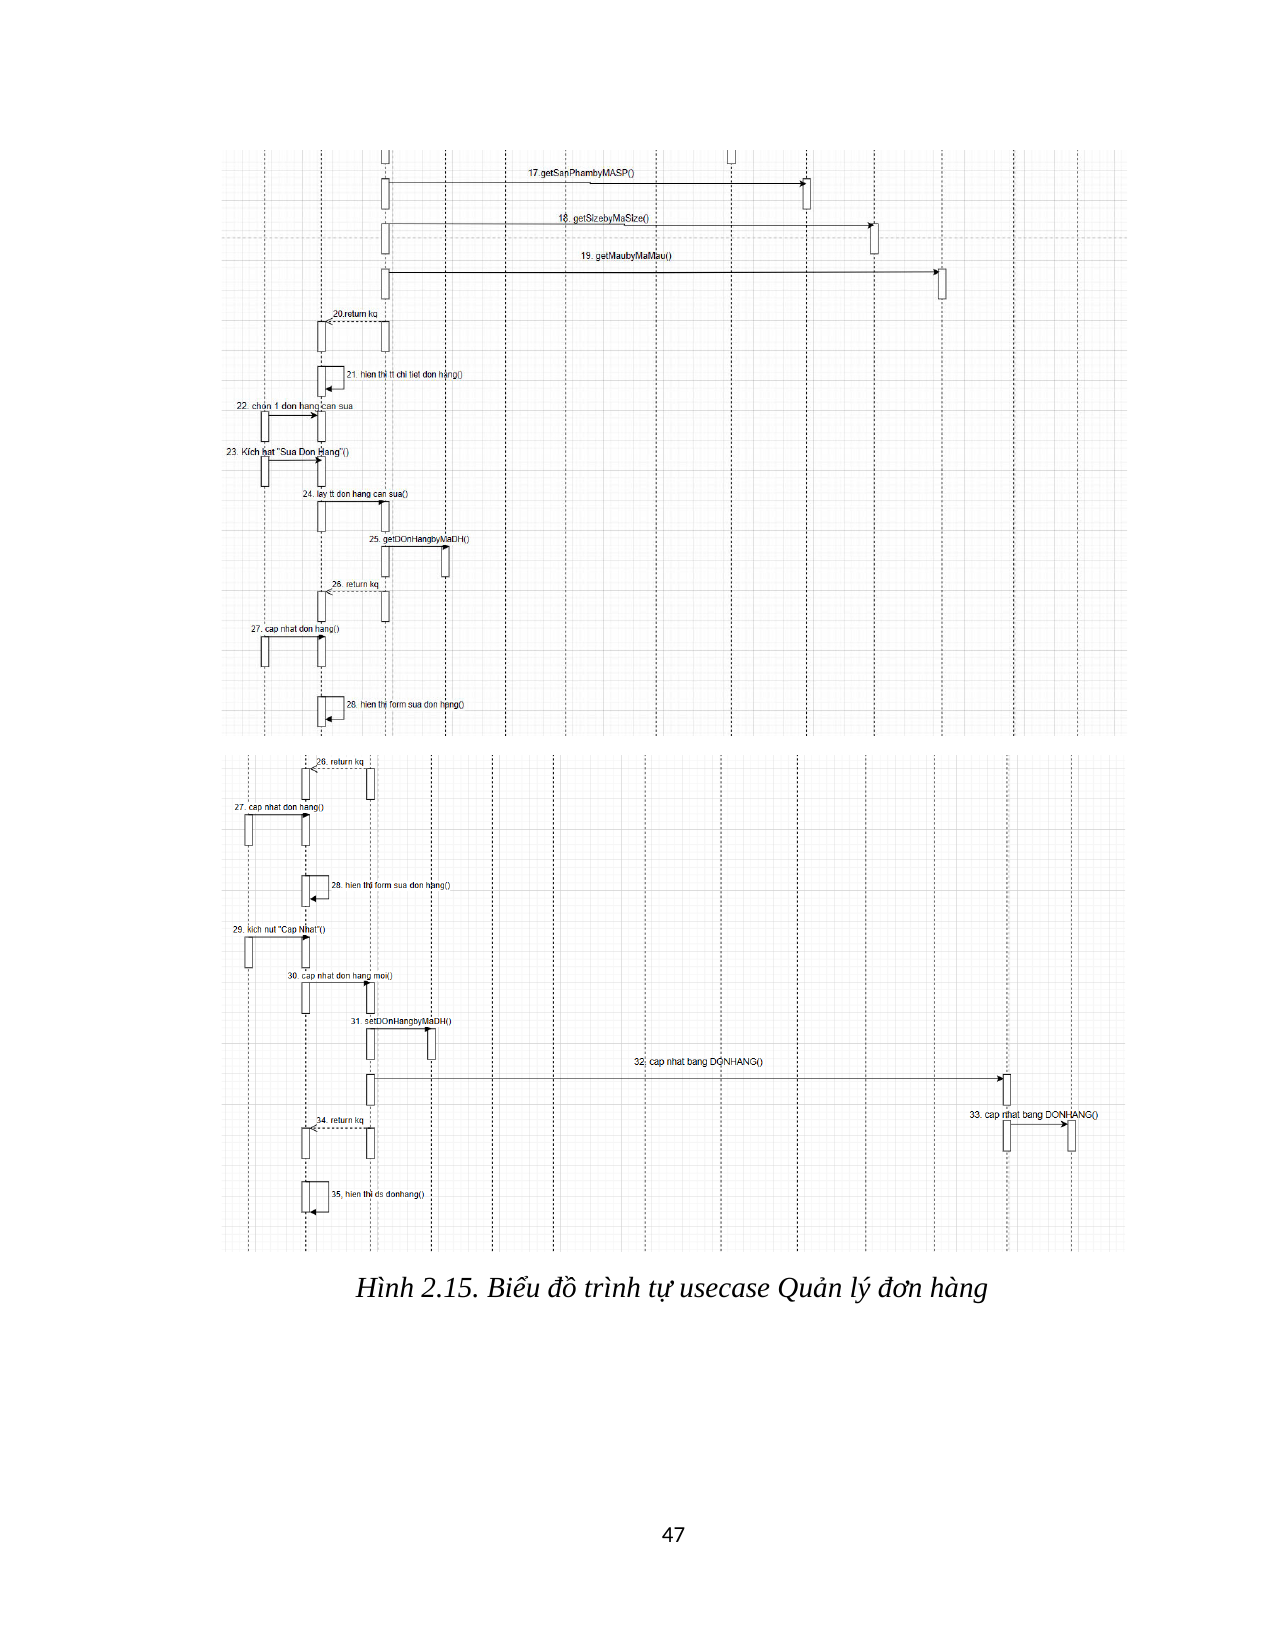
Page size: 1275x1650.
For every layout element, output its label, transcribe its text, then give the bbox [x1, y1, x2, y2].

picture [221, 755, 1125, 1252]
picture [221, 150, 1128, 736]
text Hình 2.15. Biểu đồ trình tự usecase Quản lý đơn hàng [222, 1270, 1125, 1304]
